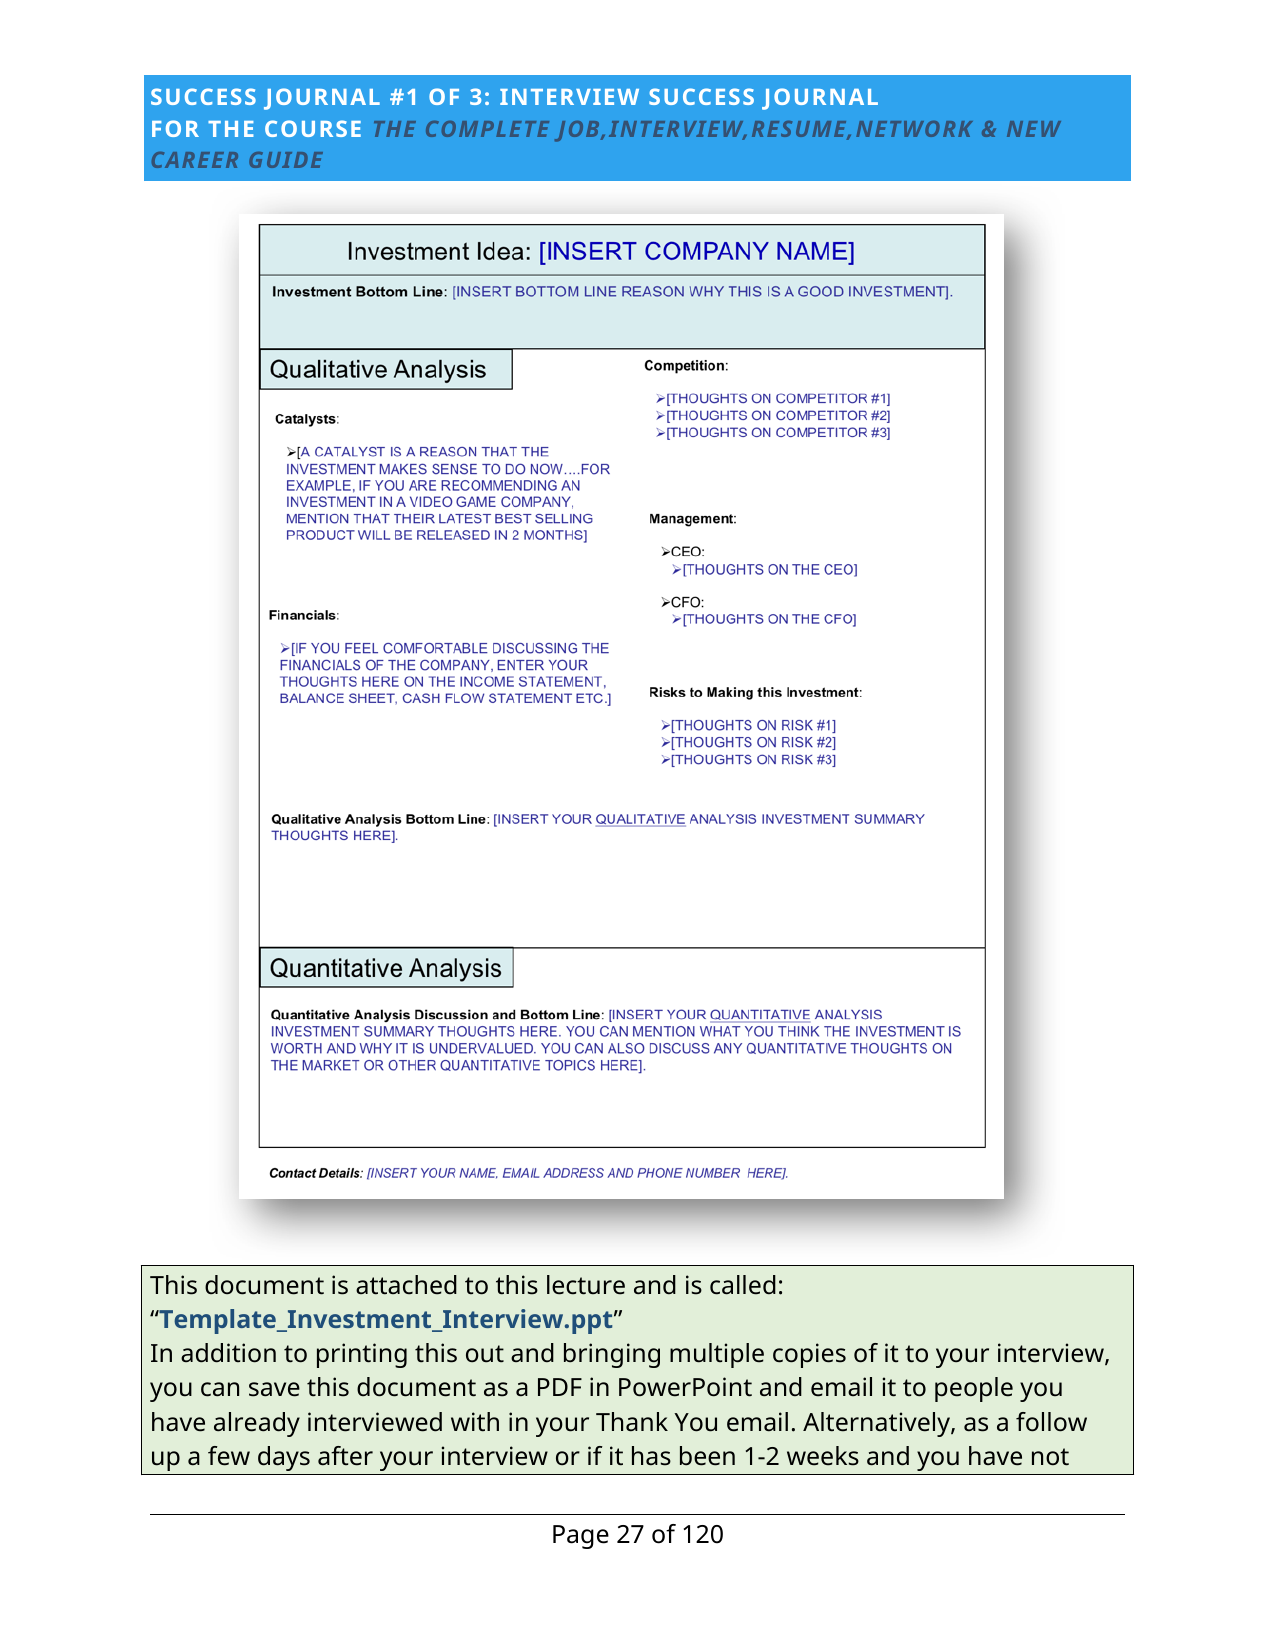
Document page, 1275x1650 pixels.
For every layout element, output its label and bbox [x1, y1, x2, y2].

picture [239, 214, 1004, 1199]
text [142, 1266, 1133, 1474]
